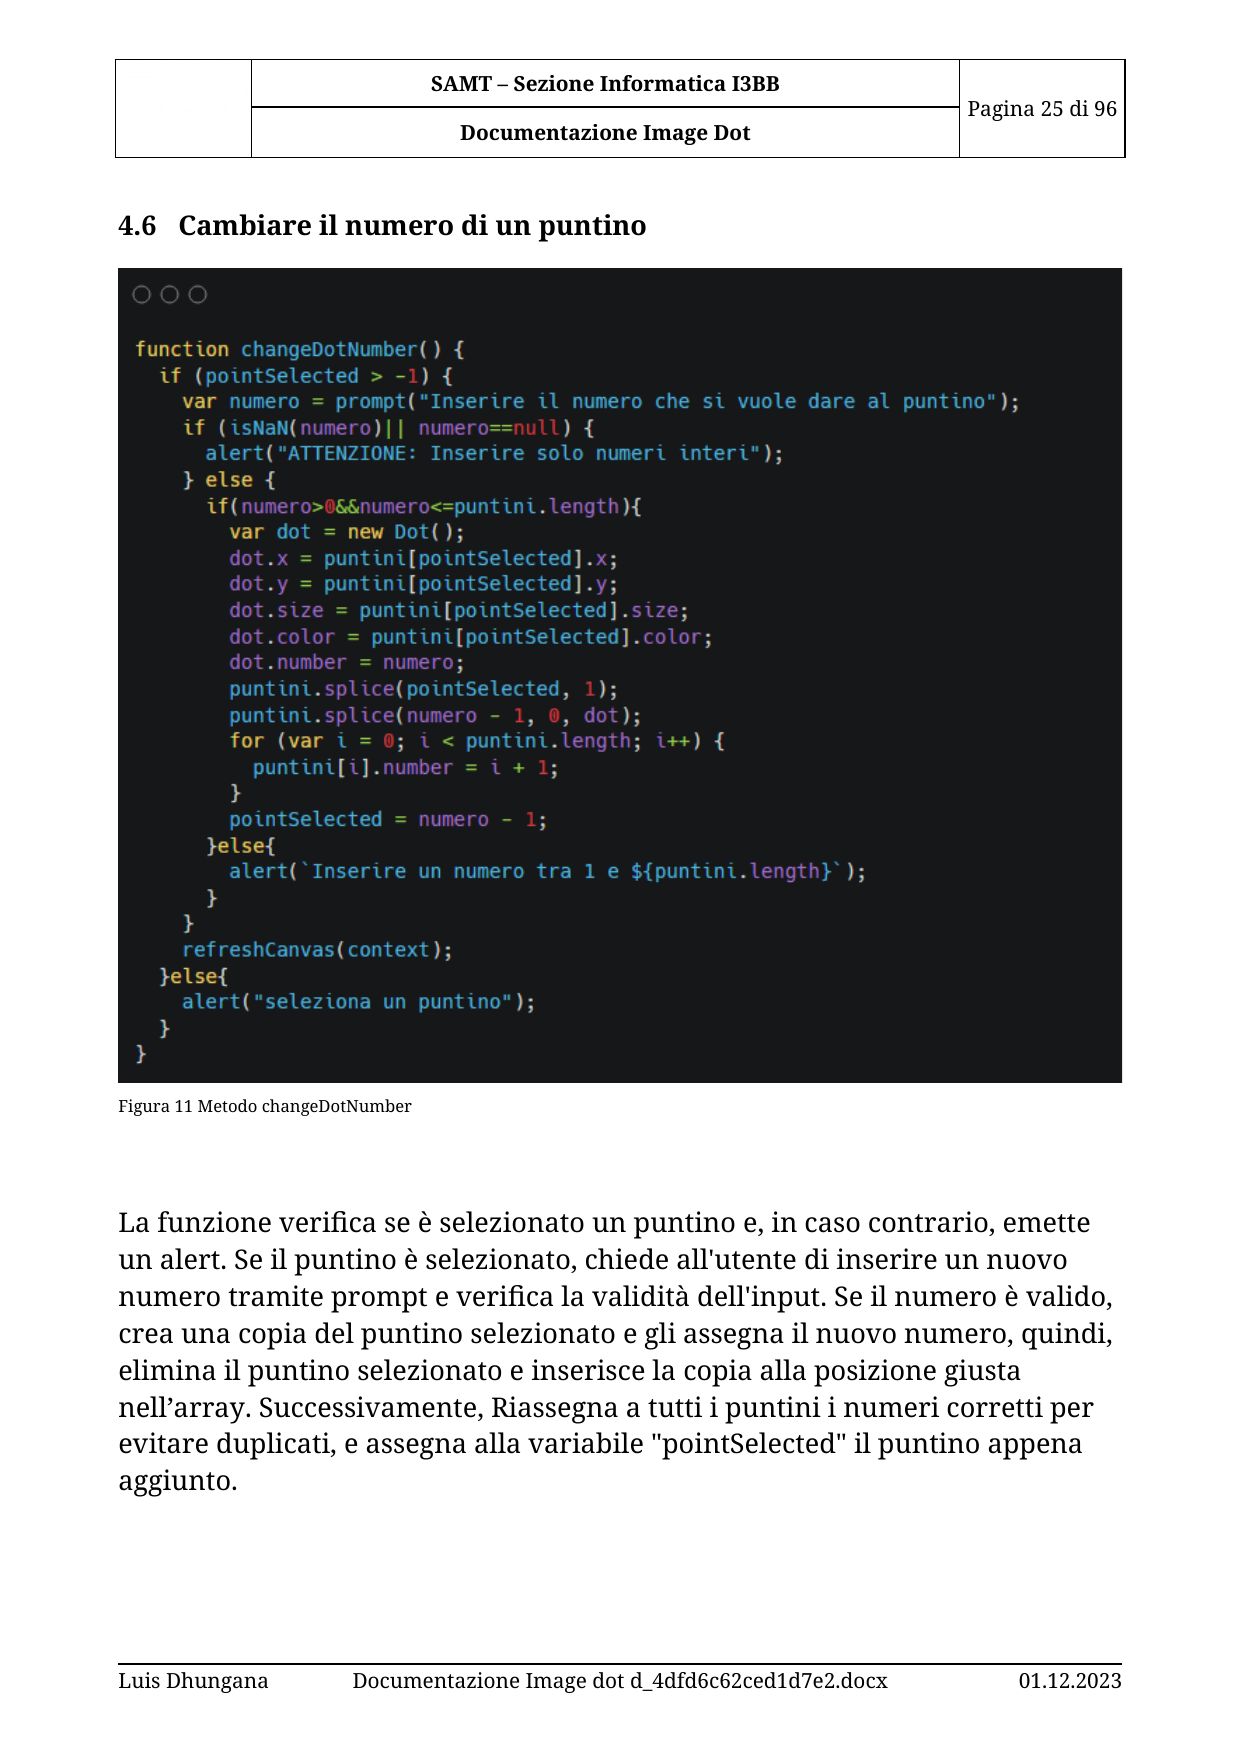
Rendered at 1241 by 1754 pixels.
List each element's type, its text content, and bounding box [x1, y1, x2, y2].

picture [115, 60, 251, 157]
subtitle Cambiare il numero di un puntino [118, 207, 1122, 244]
text La funzione verifica se è selezionato un puntino e, in caso contrario, emette un alert. Se il puntino è selezionato, chiede all'utente di inserire un nuovo numero tramite prompt e verifica la validità dell'input. Se il numero è valido, crea una copia del puntino selezionato e gli assegna il nuovo numero, quindi, elimina il puntino selezionato e inserisce la copia alla posizione giusta nell’array. Successivamente, Riassegna a tutti i puntini i numeri corretti per evitare duplicati, e assegna alla variabile "pointSelected" il puntino appena aggiunto. [118, 1204, 1122, 1499]
picture [118, 268, 1123, 1083]
